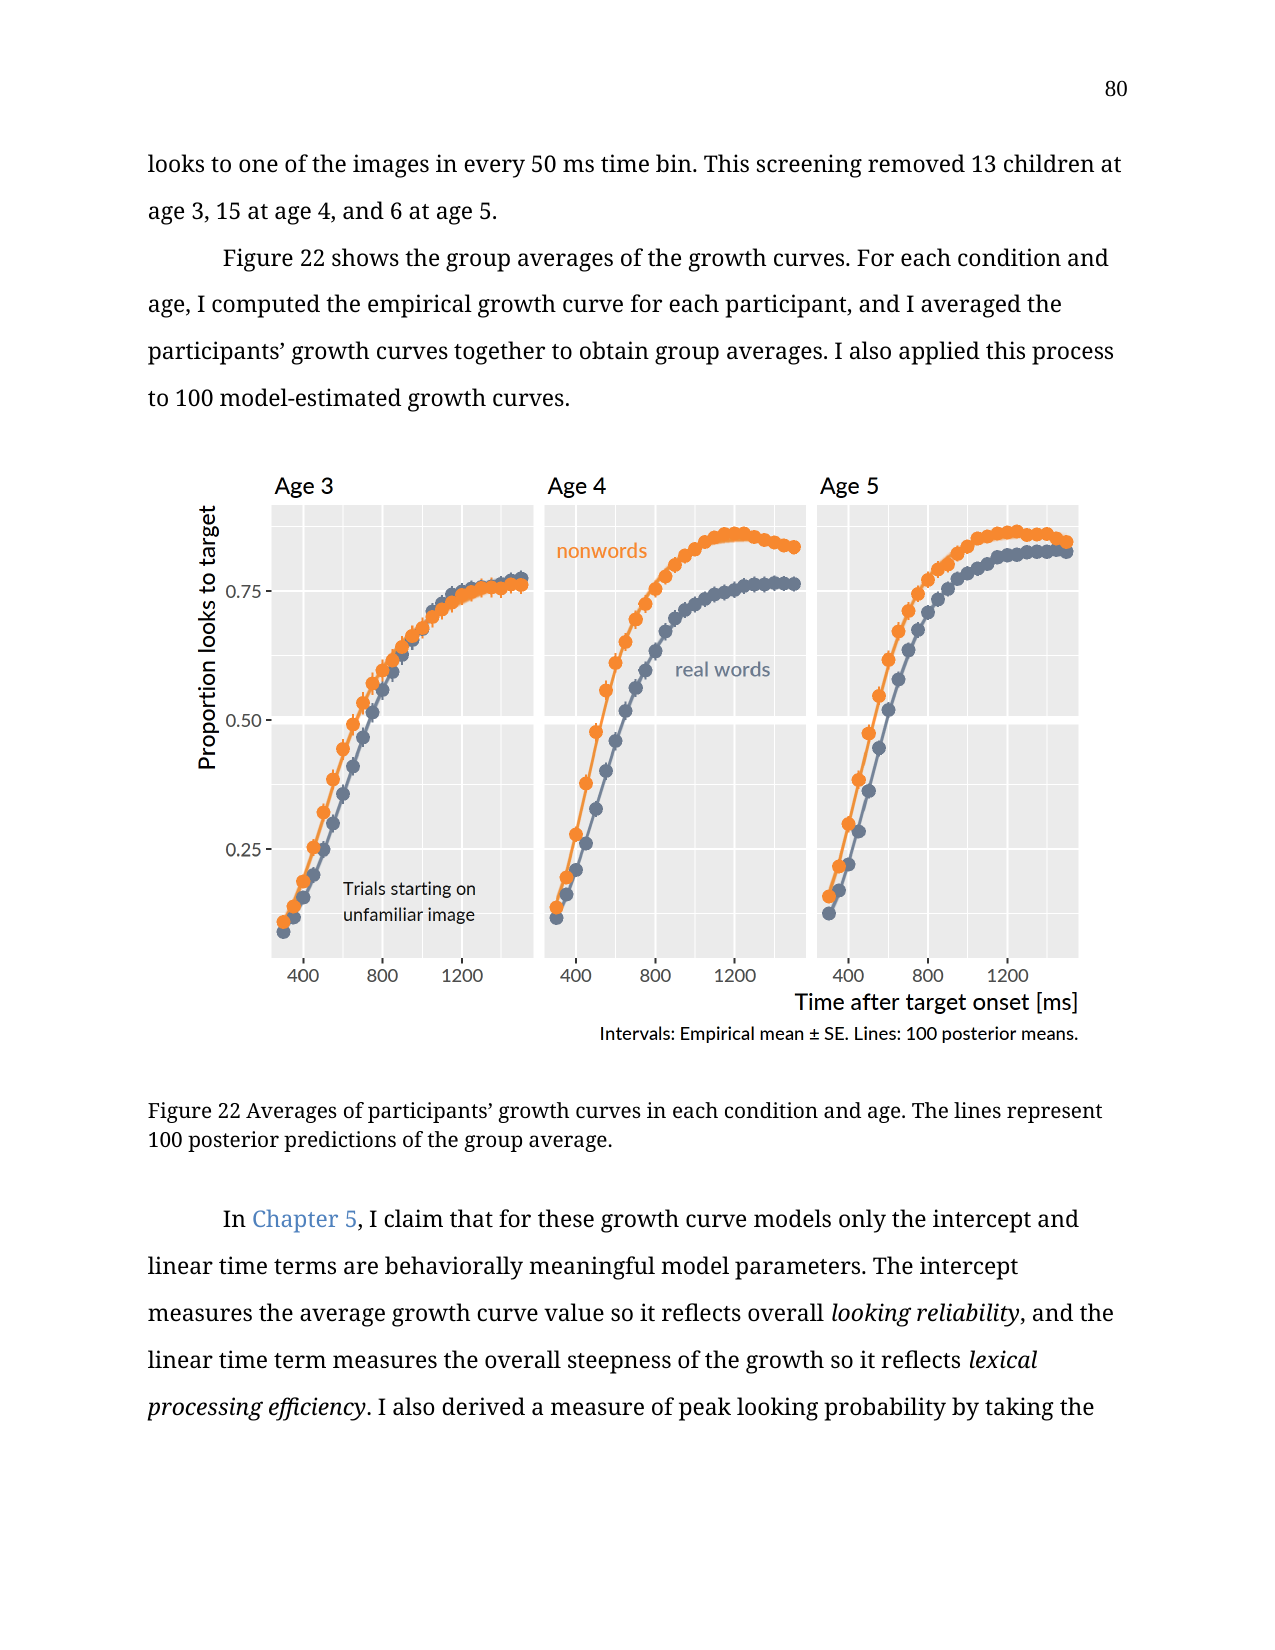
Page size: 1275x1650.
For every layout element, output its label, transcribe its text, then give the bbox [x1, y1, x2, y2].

picture [186, 453, 1089, 1056]
text Figure 22 Averages of participants’ growth curves in each condition and age. The lines represent 100 posterior predictions of the group average. [148, 1097, 1127, 1153]
text Figure 22 shows the group averages of the growth curves. For each condition and age, I computed the empirical growth curve for each participant, and I averaged the participants’ growth curves together to obtain group averages. I also applied this process to 100 model-estimated growth curves. [148, 241, 1127, 413]
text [148, 1203, 1127, 1422]
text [148, 148, 1127, 226]
